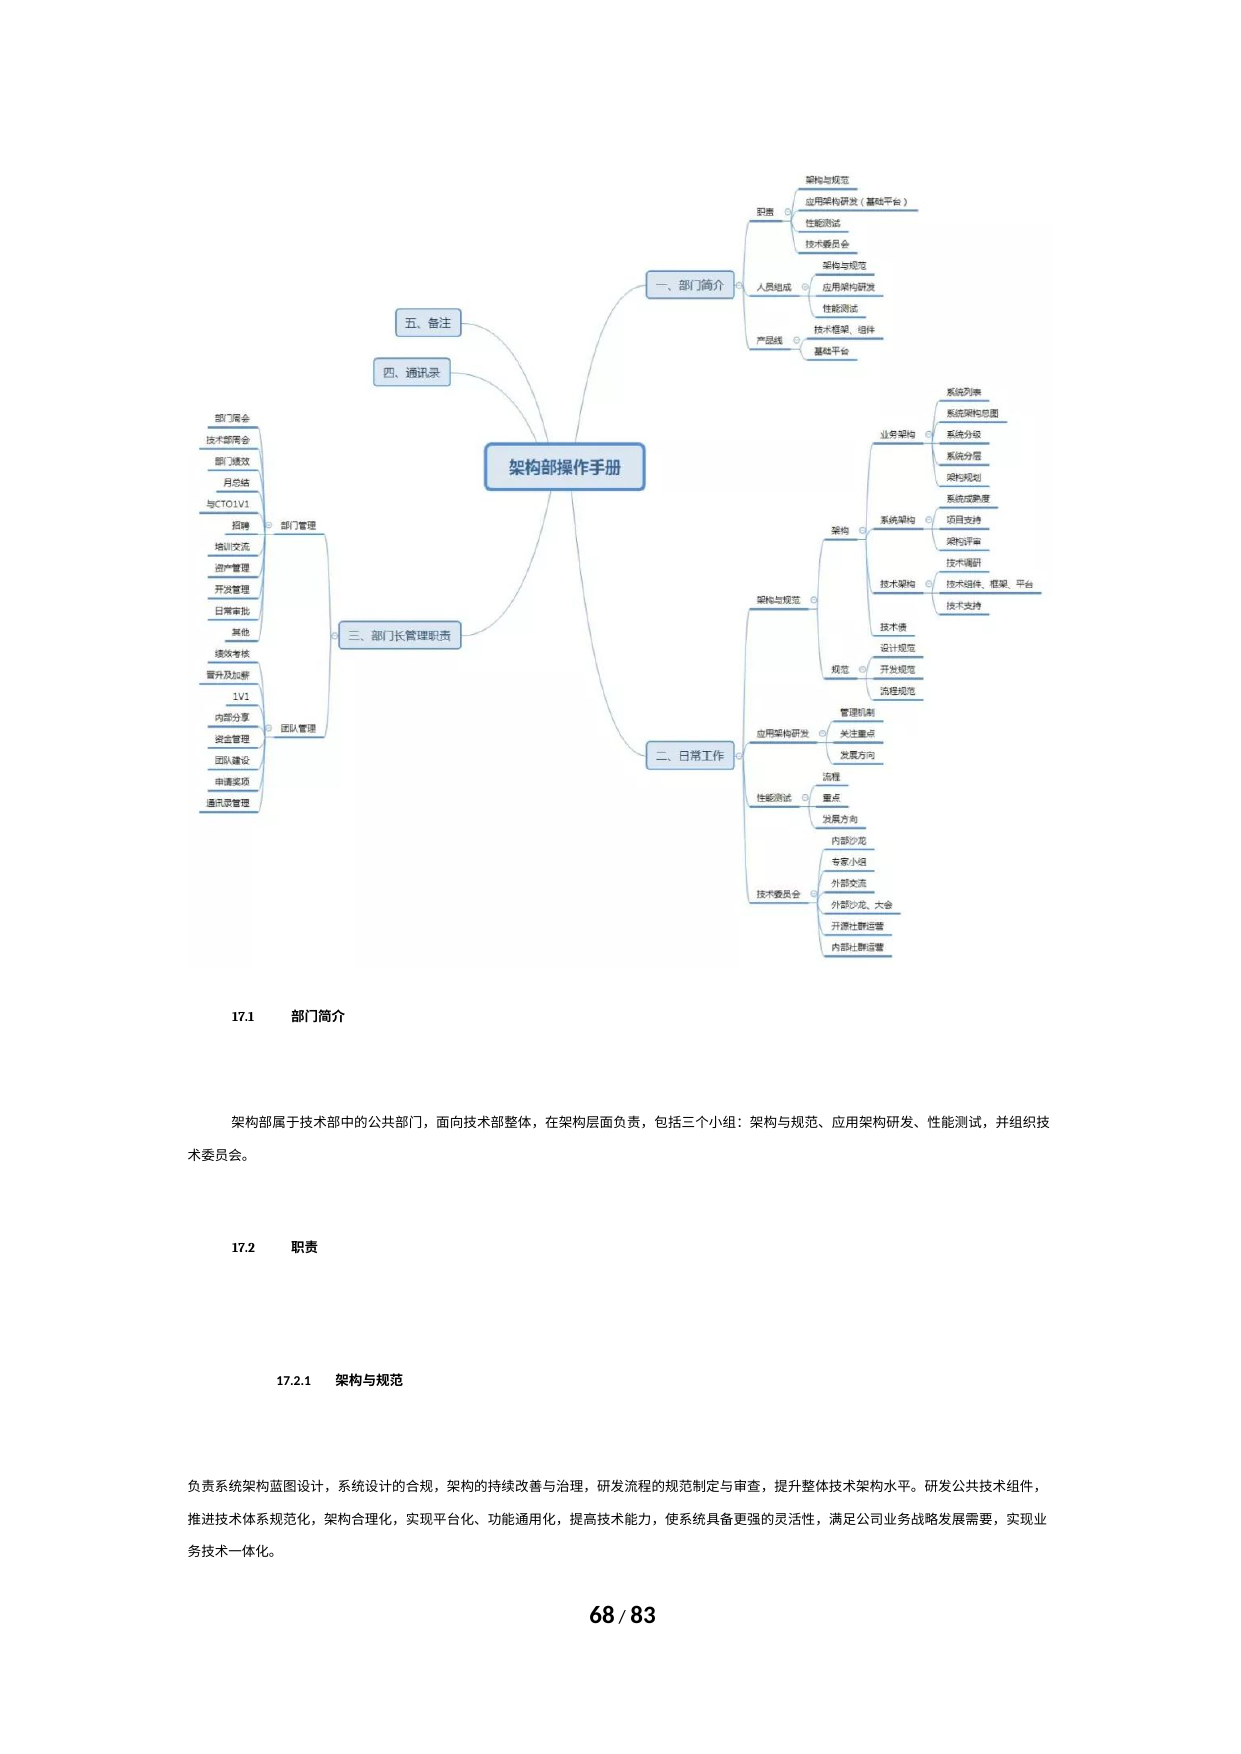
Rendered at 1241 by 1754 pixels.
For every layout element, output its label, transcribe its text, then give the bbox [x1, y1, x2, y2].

picture [187, 159, 1053, 967]
subtitle 架构与规范 [276, 1363, 1053, 1396]
subtitle 部门简介 [232, 999, 1053, 1031]
text 负责系统架构蓝图设计，系统设计的合规，架构的持续改善与治理，研发流程的规范制定与审查，提升整体技术架构水平。研发公共技术组件，推进技术体系规范化，架构合理化，实现平台化、功能通用化，提高技术能力，使系统具备更强的灵活性，满足公司业务战略发展需要，实现业务技术一体化。 [187, 1470, 1053, 1567]
subtitle 职责 [232, 1230, 1053, 1262]
text 架构部属于技术部中的公共部门，面向技术部整体，在架构层面负责，包括三个小组：架构与规范、应用架构研发、性能测试，并组织技术委员会。 [187, 1105, 1053, 1170]
